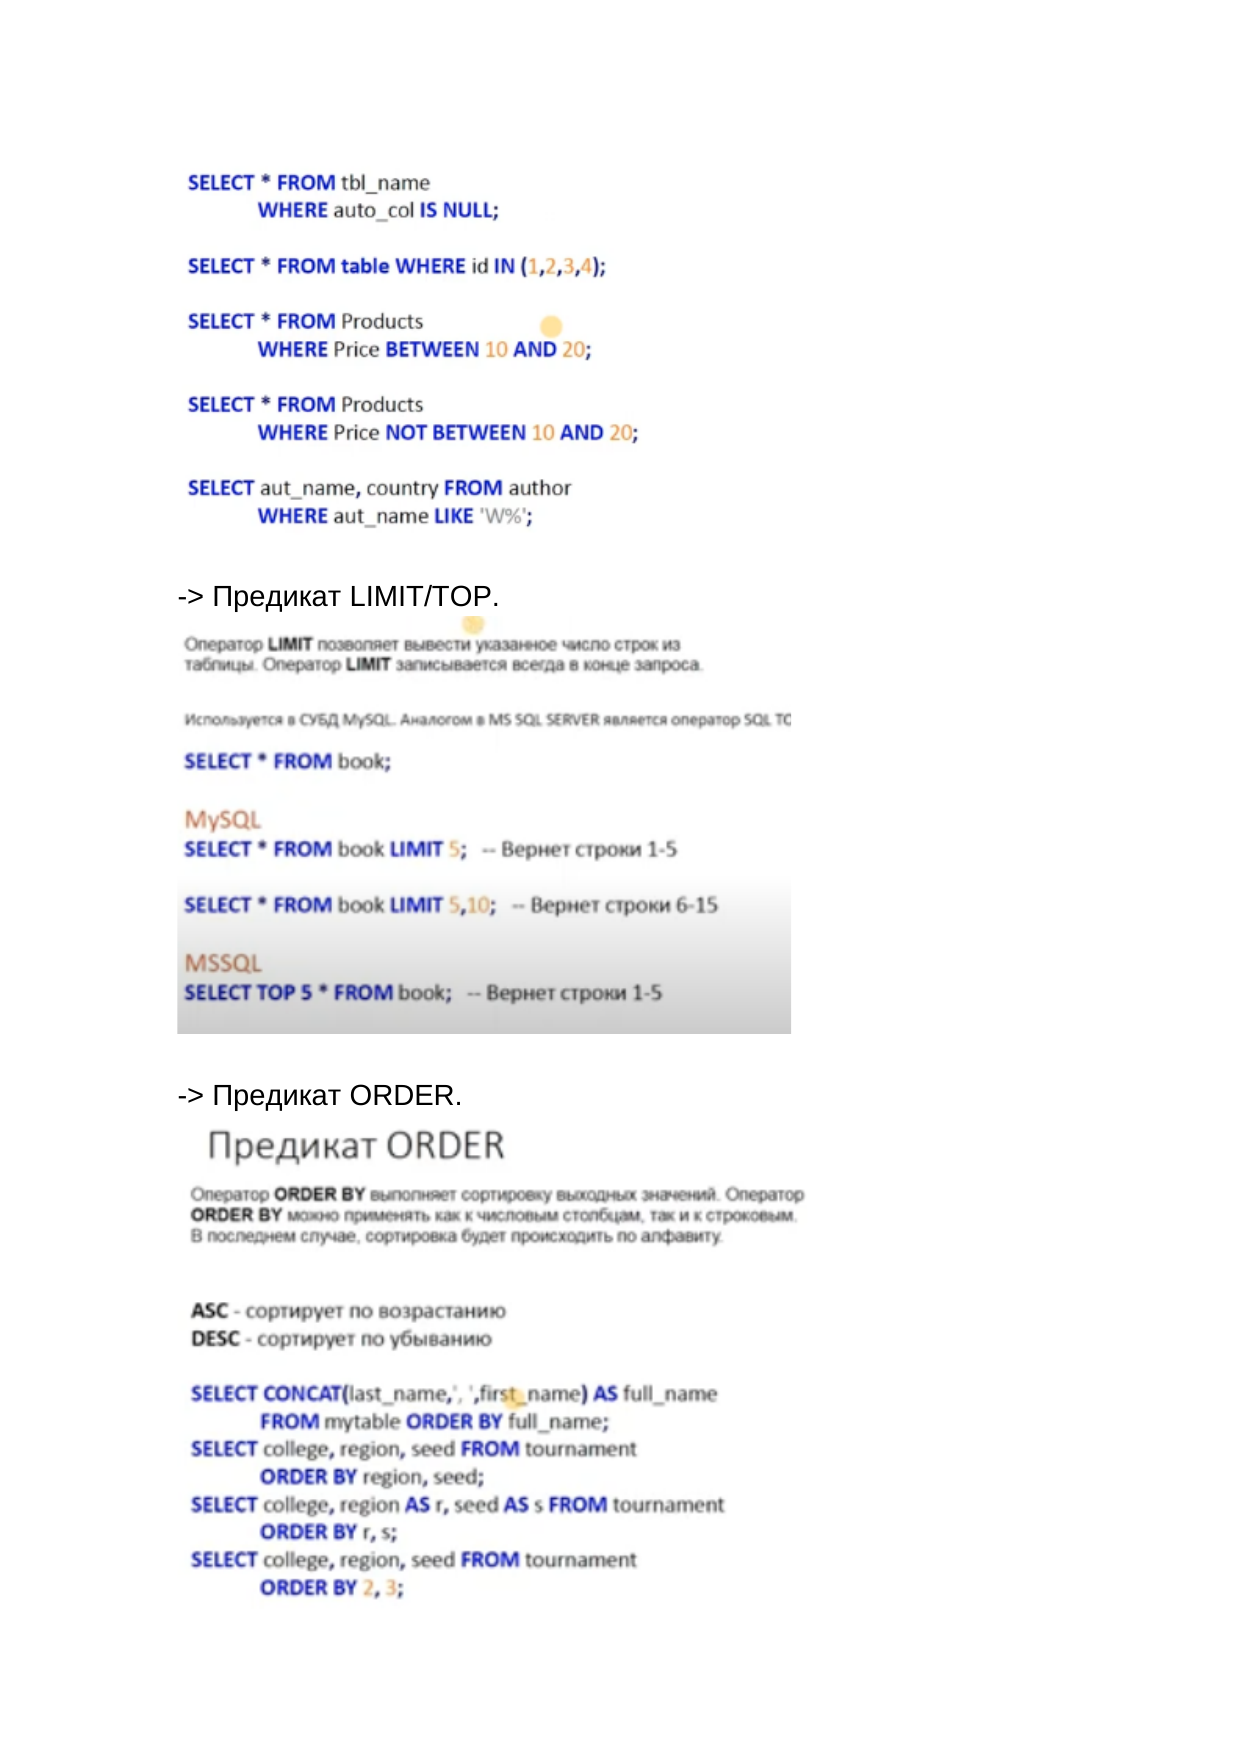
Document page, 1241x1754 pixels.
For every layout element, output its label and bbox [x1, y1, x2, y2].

picture [177, 155, 687, 536]
text [177, 118, 1152, 1609]
picture [177, 1115, 824, 1609]
picture [177, 616, 792, 1034]
